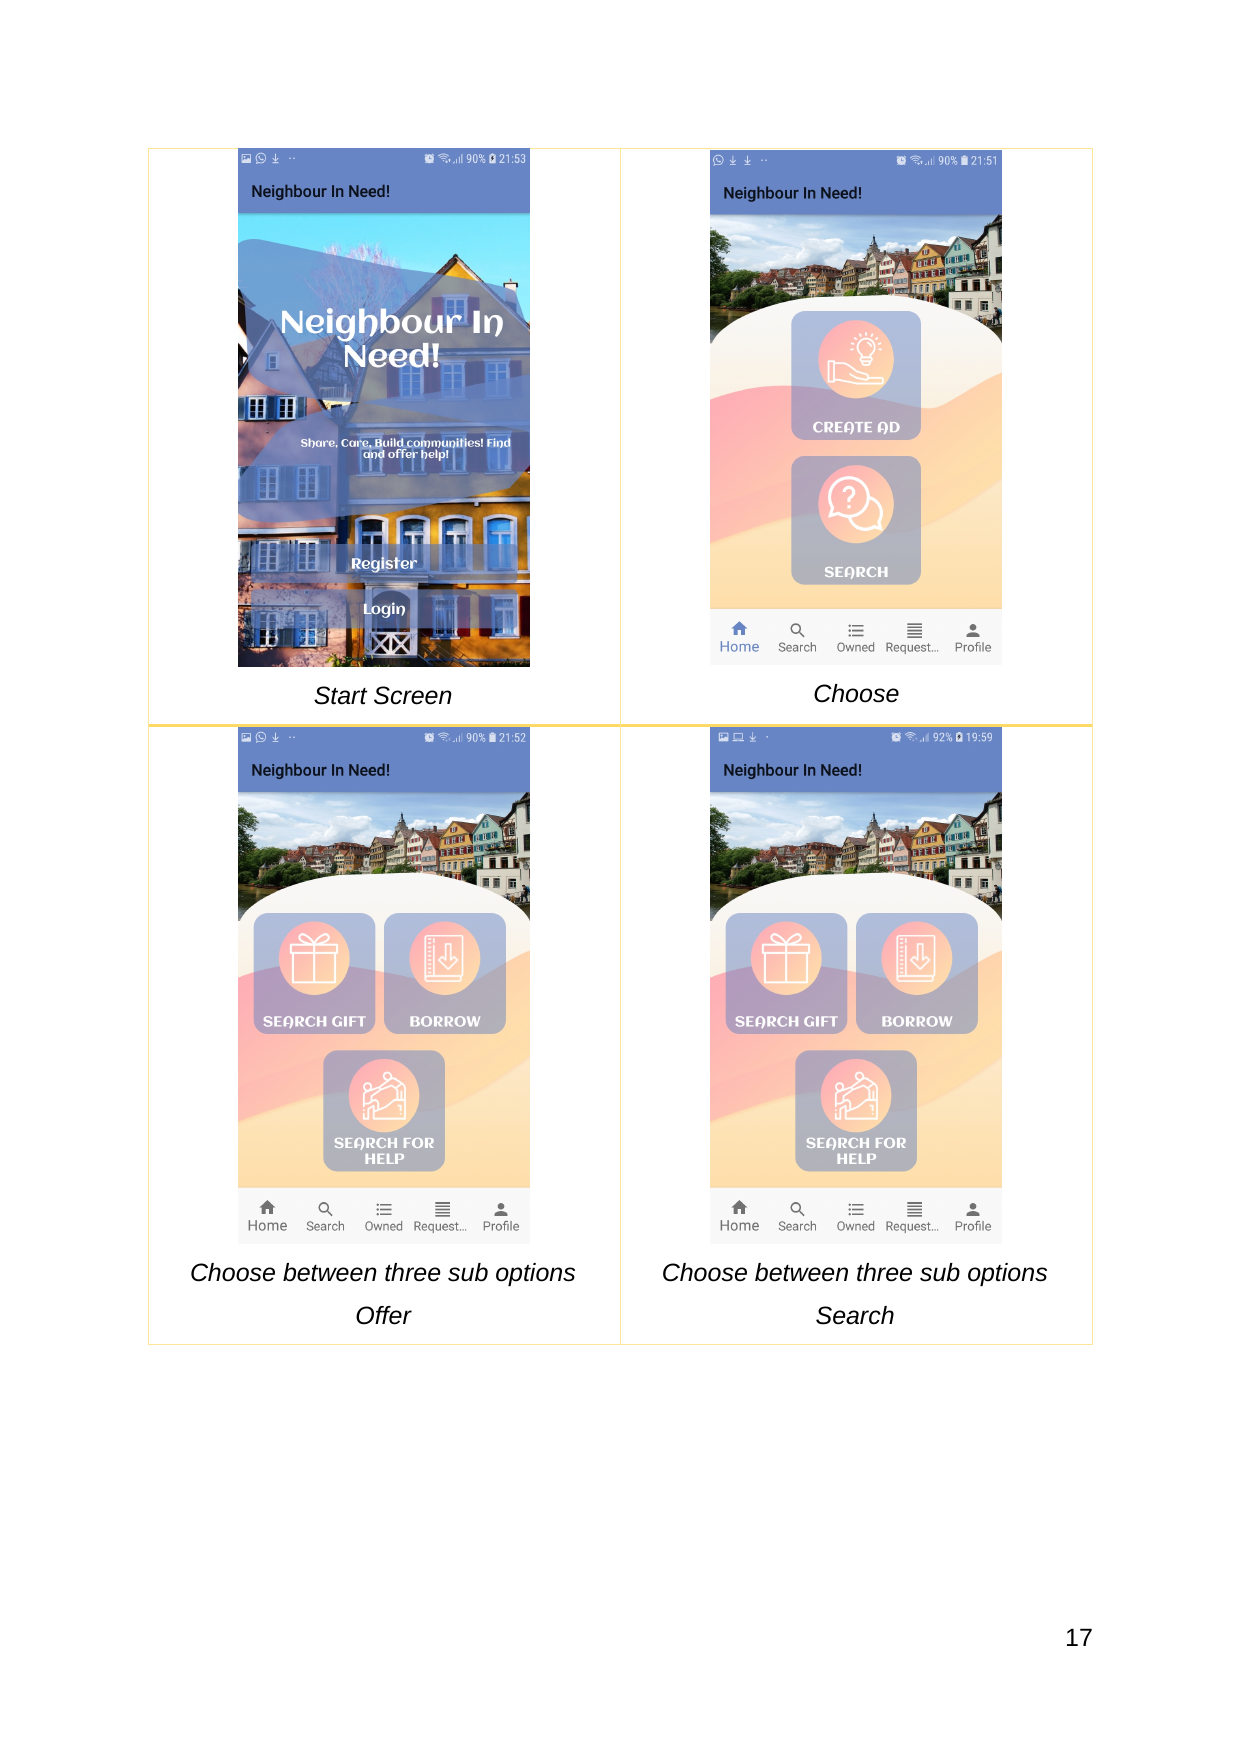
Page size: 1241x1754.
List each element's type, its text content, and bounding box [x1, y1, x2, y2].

table_header Choose [621, 149, 1092, 724]
table_cell Choose between three sub options Search [621, 727, 1092, 1344]
picture [238, 727, 530, 1244]
picture [710, 727, 1002, 1244]
picture [710, 150, 1002, 665]
picture [238, 148, 530, 667]
table_header Start Screen [149, 149, 620, 724]
table_cell Choose between three sub options Offer [149, 727, 620, 1344]
